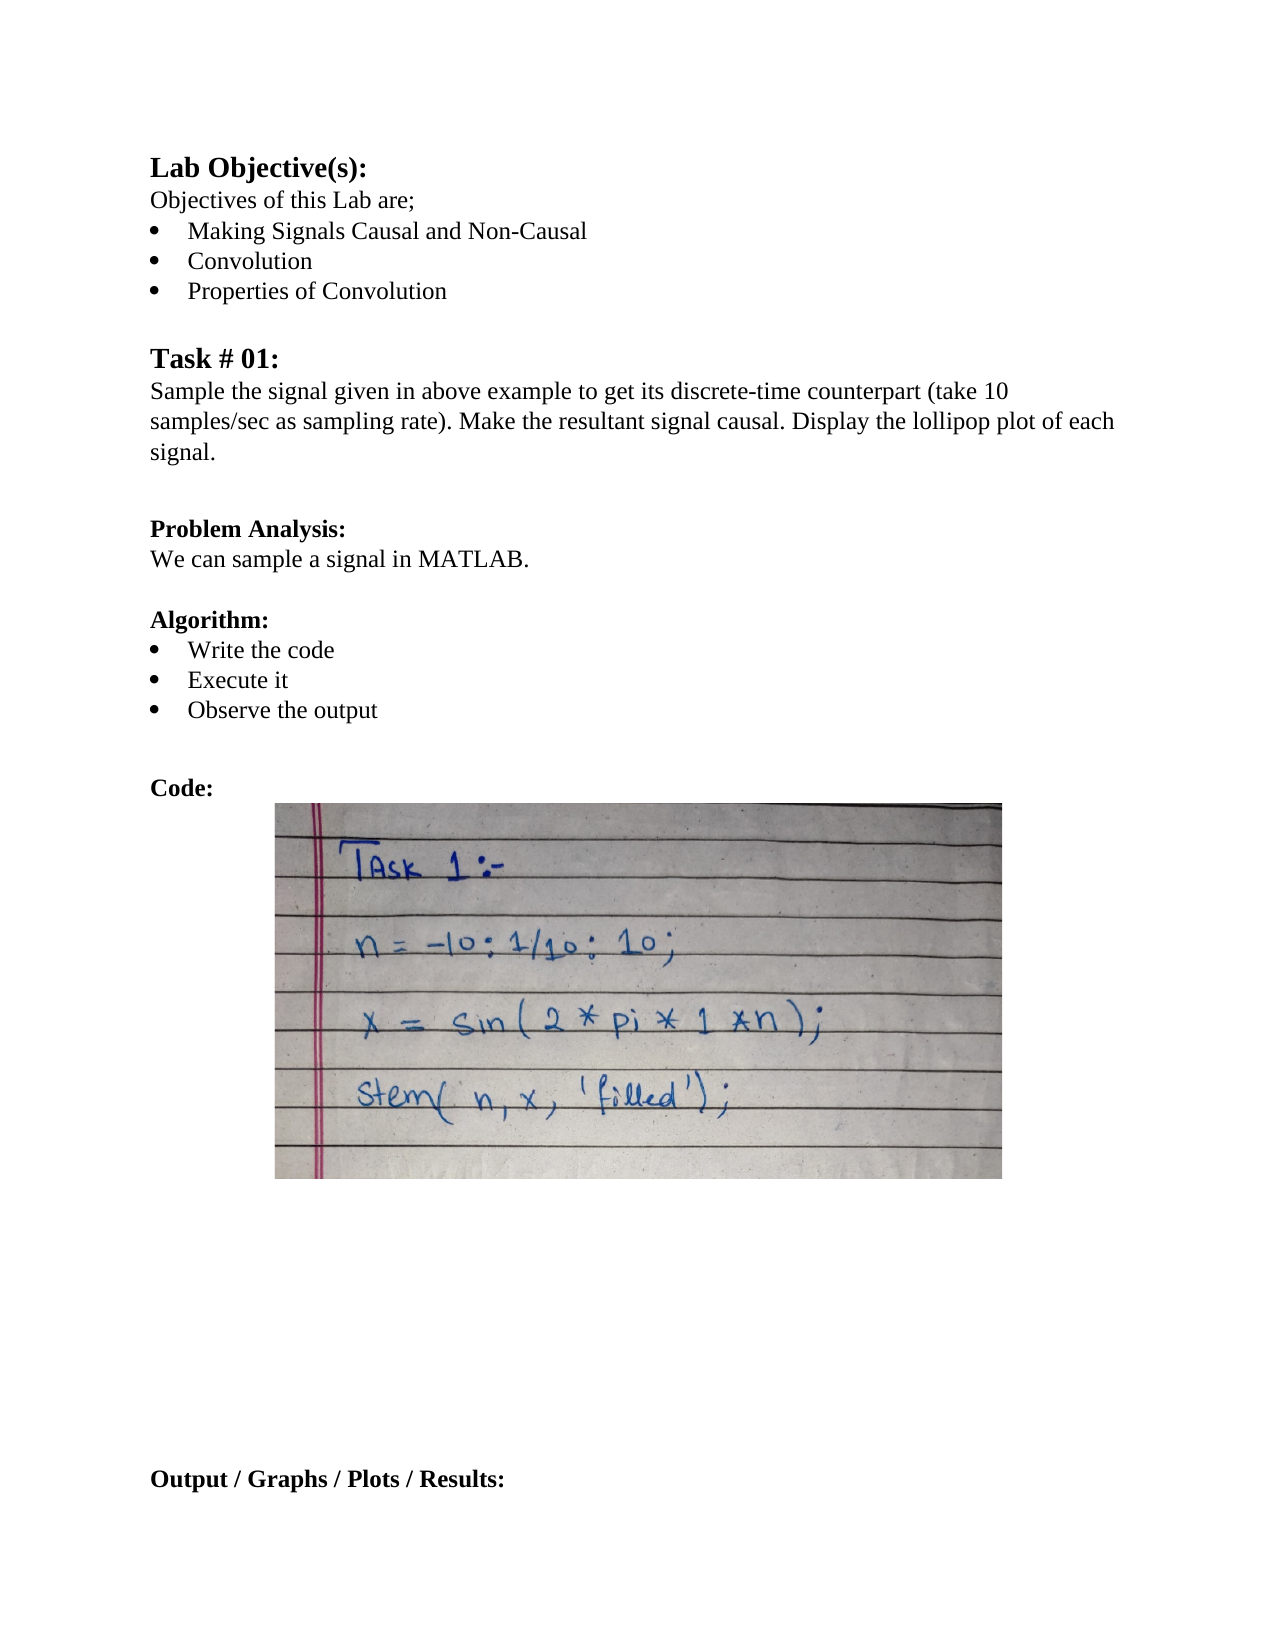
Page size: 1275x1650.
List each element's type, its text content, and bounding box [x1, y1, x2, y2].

list Write the code [150, 635, 1125, 664]
text We can sample a signal in MATLAB. [150, 544, 1125, 573]
list Observe the output [150, 696, 1125, 724]
text Objectives of this Lab are; [150, 186, 1125, 214]
text Sample the signal given in above example to get its discrete‐time counterpart (take 10 samples/sec as sampling rate). Make the resultant signal causal. Display the lollipop plot of each signal. [150, 376, 1125, 465]
list Making Signals Causal and Non‐Causal [150, 216, 1125, 245]
picture [275, 803, 1003, 1179]
subtitle Task # 01: [150, 341, 1125, 374]
list Convolution [150, 246, 1125, 275]
text Algorithm: [150, 605, 1125, 634]
text Problem Analysis: [150, 514, 1125, 542]
text Output / Graphs / Plots / Results: [150, 1464, 1125, 1492]
subtitle Lab Objective(s): [150, 150, 1125, 183]
text Code: [150, 773, 1125, 802]
list Execute it [150, 666, 1125, 694]
list Properties of Convolution [150, 276, 1125, 305]
